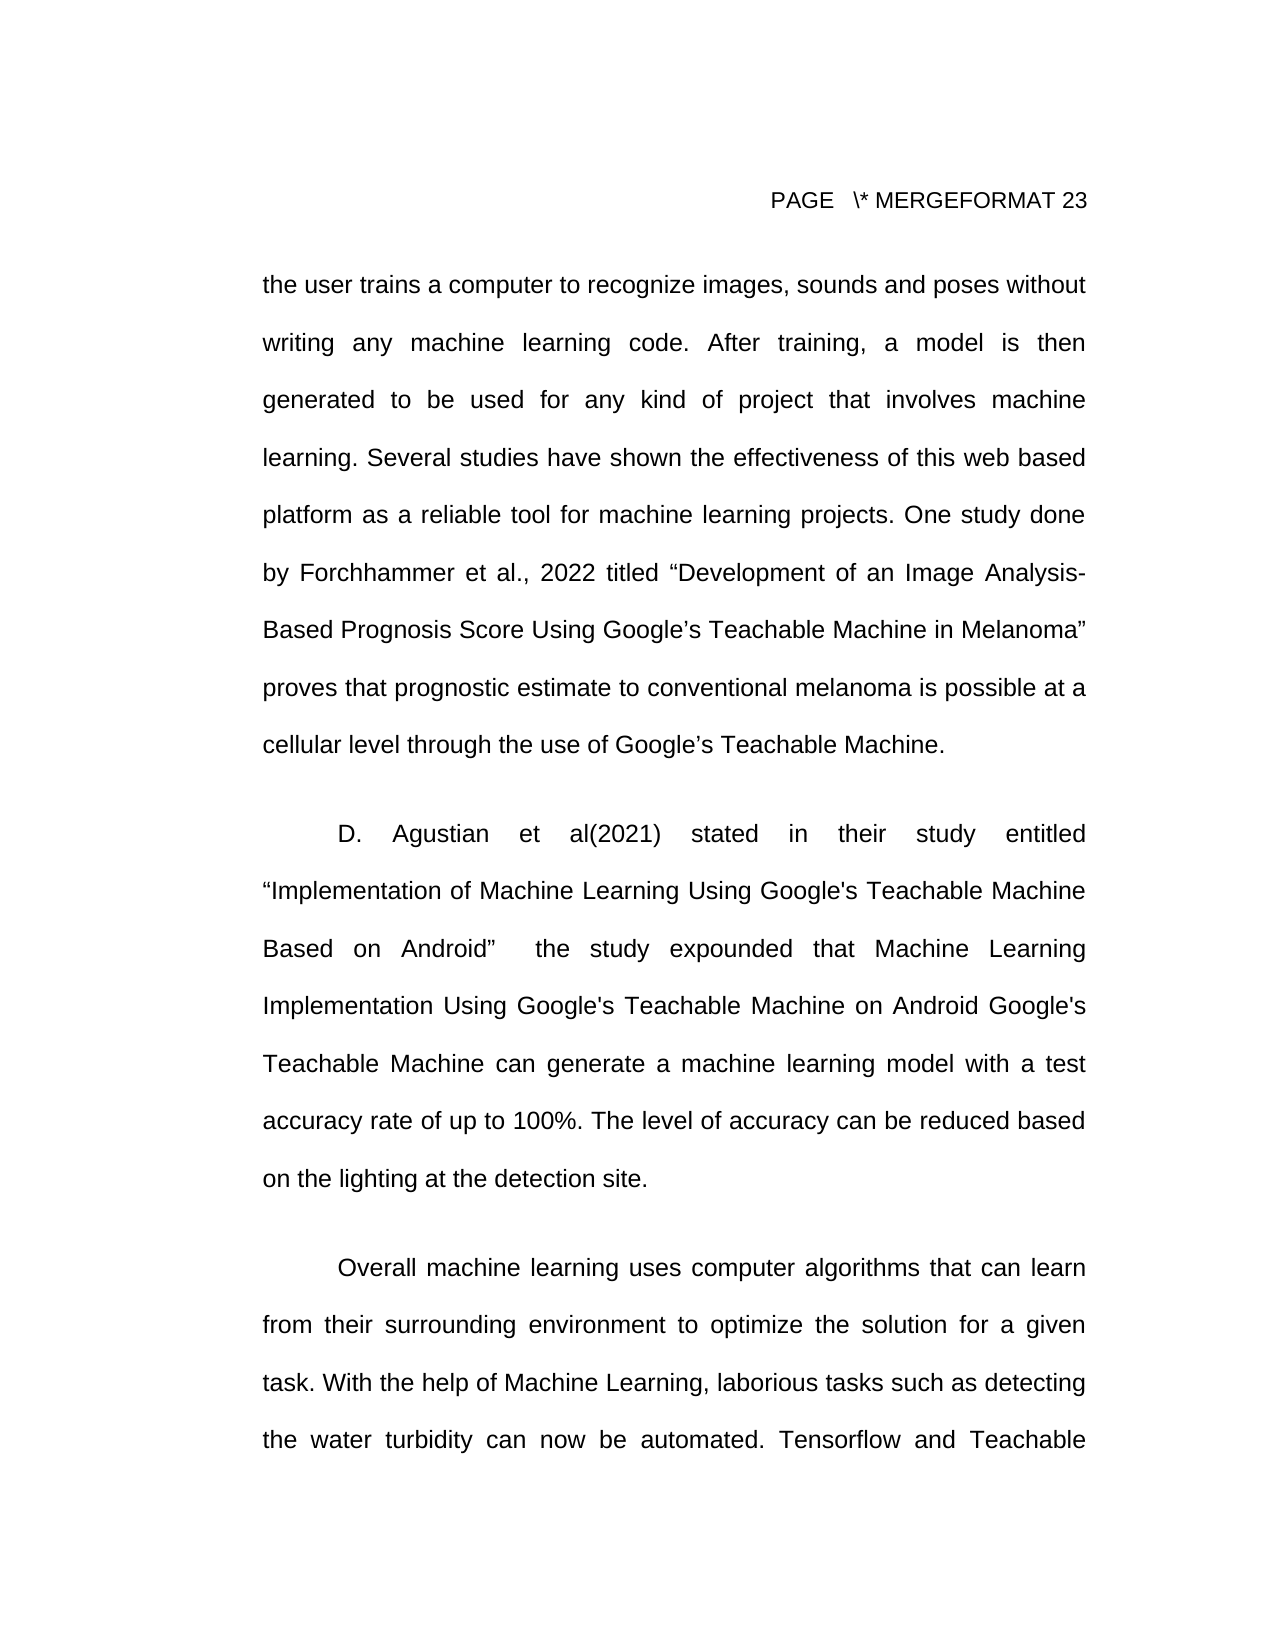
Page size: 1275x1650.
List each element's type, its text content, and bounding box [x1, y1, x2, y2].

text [262, 270, 1087, 759]
text D. Agustian et al(2021) stated in their study entitled “Implementation of Machine Learning Using Google's Teachable Machine Based on Android” the study expounded that Machine Learning Implementation Using Google's Teachable Machine on Android Google's Teachable Machine can generate a machine learning model with a test accuracy rate of up to 100%. The level of accuracy can be reduced based on the lighting at the detection site. [262, 819, 1087, 1192]
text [262, 1252, 1087, 1454]
